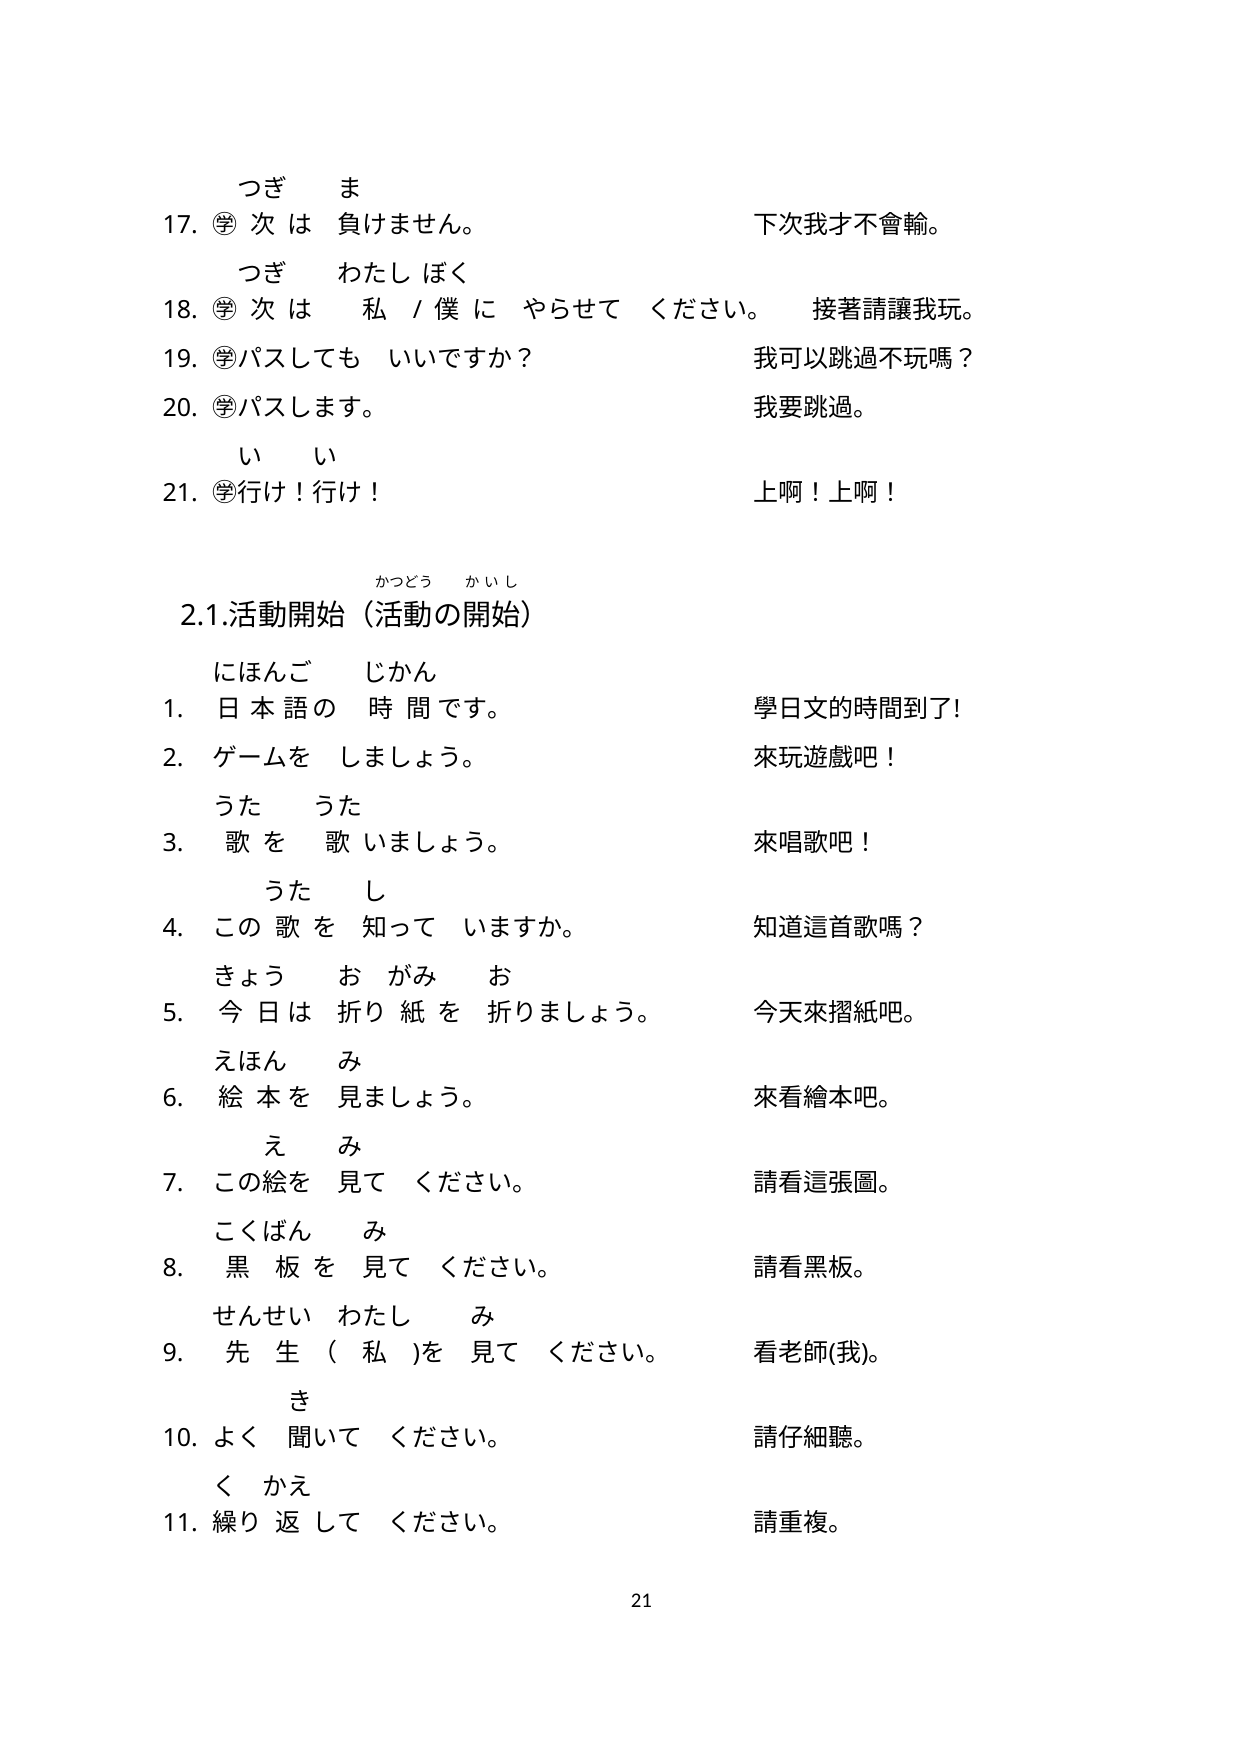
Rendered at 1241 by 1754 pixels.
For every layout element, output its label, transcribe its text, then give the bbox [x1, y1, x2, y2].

list ㊫け！け！ 上啊！上啊！ [162, 436, 1107, 509]
list （)を て ください。 看老師(我)。 [162, 1296, 1107, 1369]
list は りを りましょう。 今天來摺紙吧。 [162, 956, 1107, 1029]
list を て ください。 請看黑板。 [162, 1211, 1107, 1284]
list よく いて ください。 請仔細聽。 [162, 1381, 1107, 1454]
subtitle 2.1.活動開始（の） [162, 565, 1107, 640]
list このを って いますか。 知道這首歌嗎？ [162, 871, 1107, 944]
list ㊫パスしても いいですか？ 我可以跳過不玩嗎？ [162, 339, 1107, 375]
list ㊫は /に やらせて ください。 接著請讓我玩。 [162, 254, 1107, 326]
list ㊫は けません。 下次我才不會輸。 [162, 169, 1107, 241]
list このを て ください。 請看這張圖。 [162, 1126, 1107, 1199]
list ㊫パスします。 我要跳過。 [162, 387, 1107, 424]
list を ましょう。 來看繪本吧。 [162, 1041, 1107, 1114]
list の です。 學日文的時間到了! [162, 652, 1107, 725]
list りして ください。 請重複。 [162, 1466, 1107, 1539]
list ゲームを しましょう。 來玩遊戲吧！ [162, 737, 1107, 774]
list を いましょう。 來唱歌吧！ [162, 786, 1107, 859]
